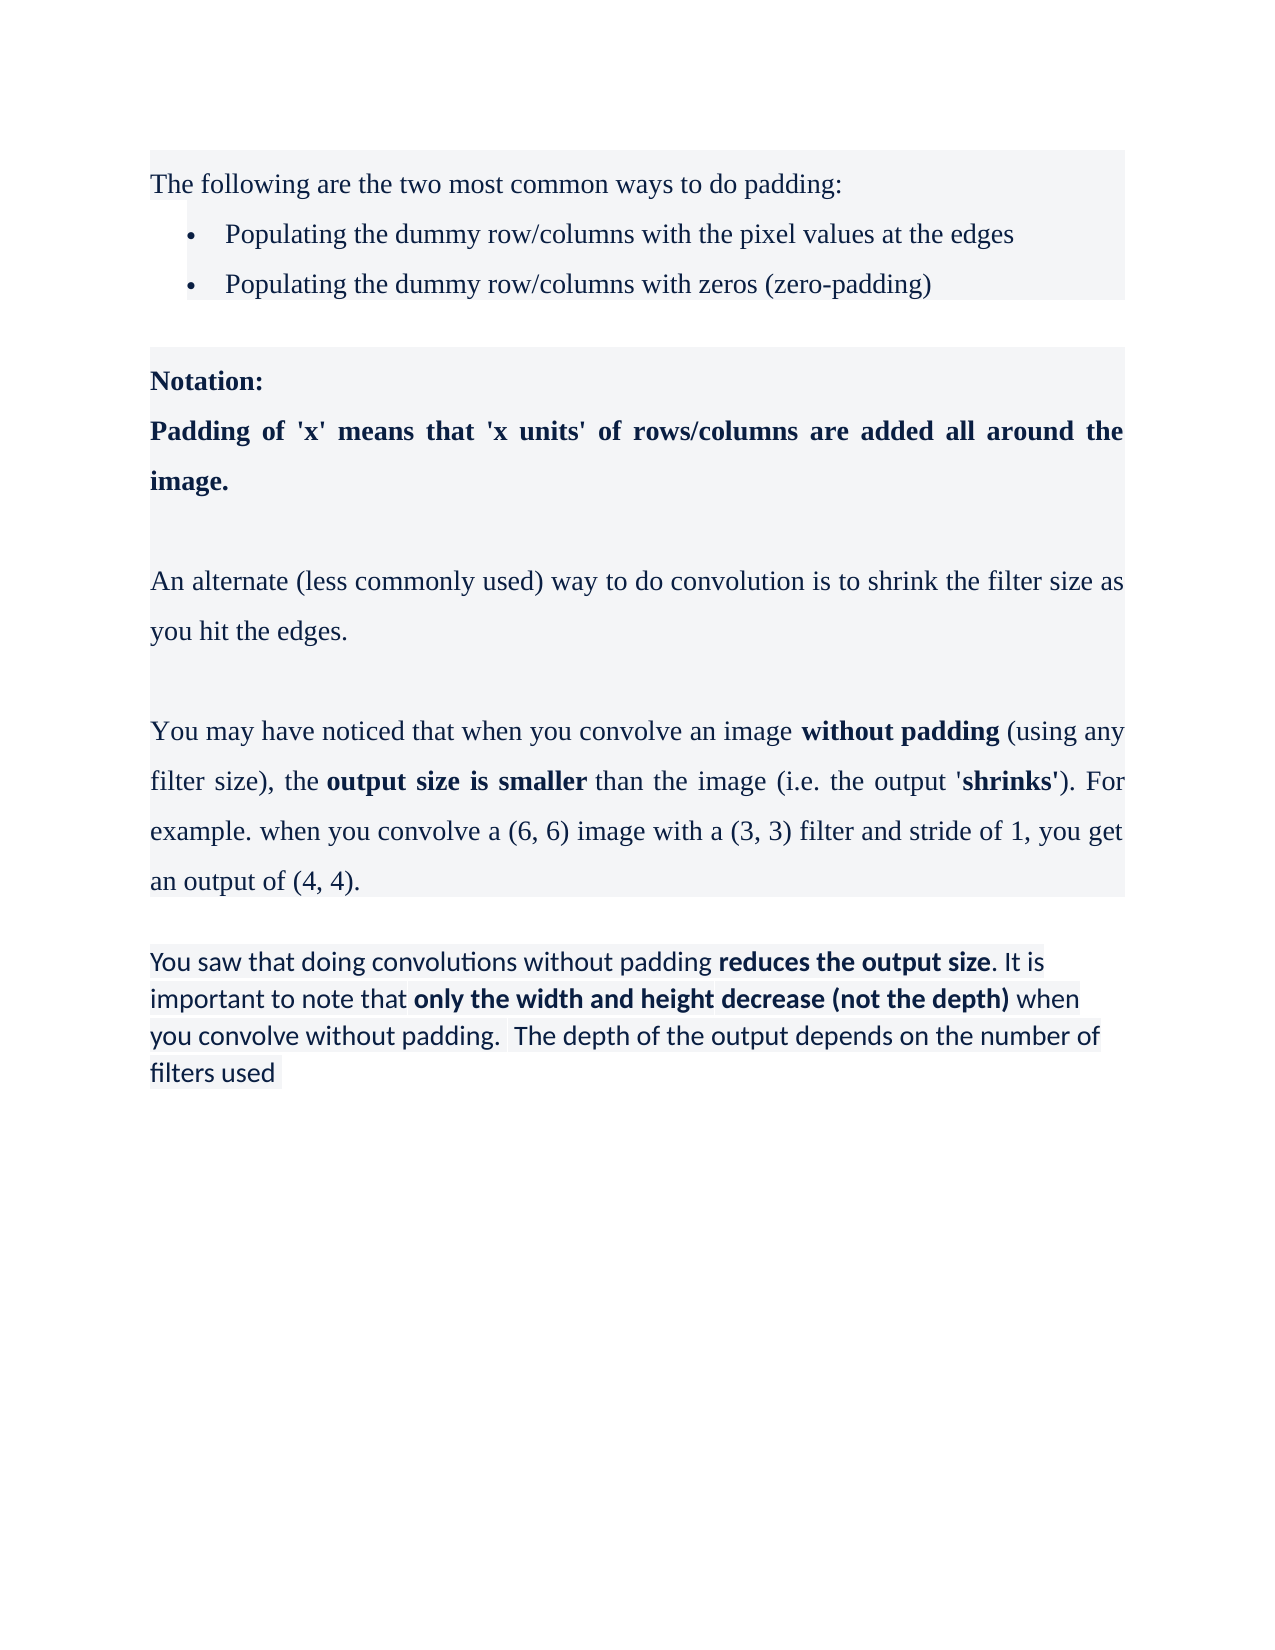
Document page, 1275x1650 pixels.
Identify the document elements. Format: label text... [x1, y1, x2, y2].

text An alternate (less commonly used) way to do convolution is to shrink the filter size as you hit the edges. [150, 547, 1125, 647]
text You saw that doing convolutions without padding reduces the output size. It is important to note that only the width and height decrease (not the depth) when you convolve without padding. The depth of the output depends on the number of filters used [150, 944, 1125, 1089]
list Populating the dummy row/columns with the pixel values at the edges [187, 200, 1125, 250]
text Notation: [150, 347, 1125, 397]
text The following are the two most common ways to do padding: [150, 150, 1125, 200]
text Padding of 'x' means that 'x units' of rows/columns are added all around the image. [150, 397, 1125, 497]
text You may have noticed that when you convolve an image without padding (using any filter size), the output size is smaller than the image (i.e. the output 'shrinks'). For example. when you convolve a (6, 6) image with a (3, 3) filter and stride of 1, you get an output of (4, 4). [150, 697, 1125, 897]
list Populating the dummy row/columns with zeros (zero-padding) [187, 250, 1125, 300]
